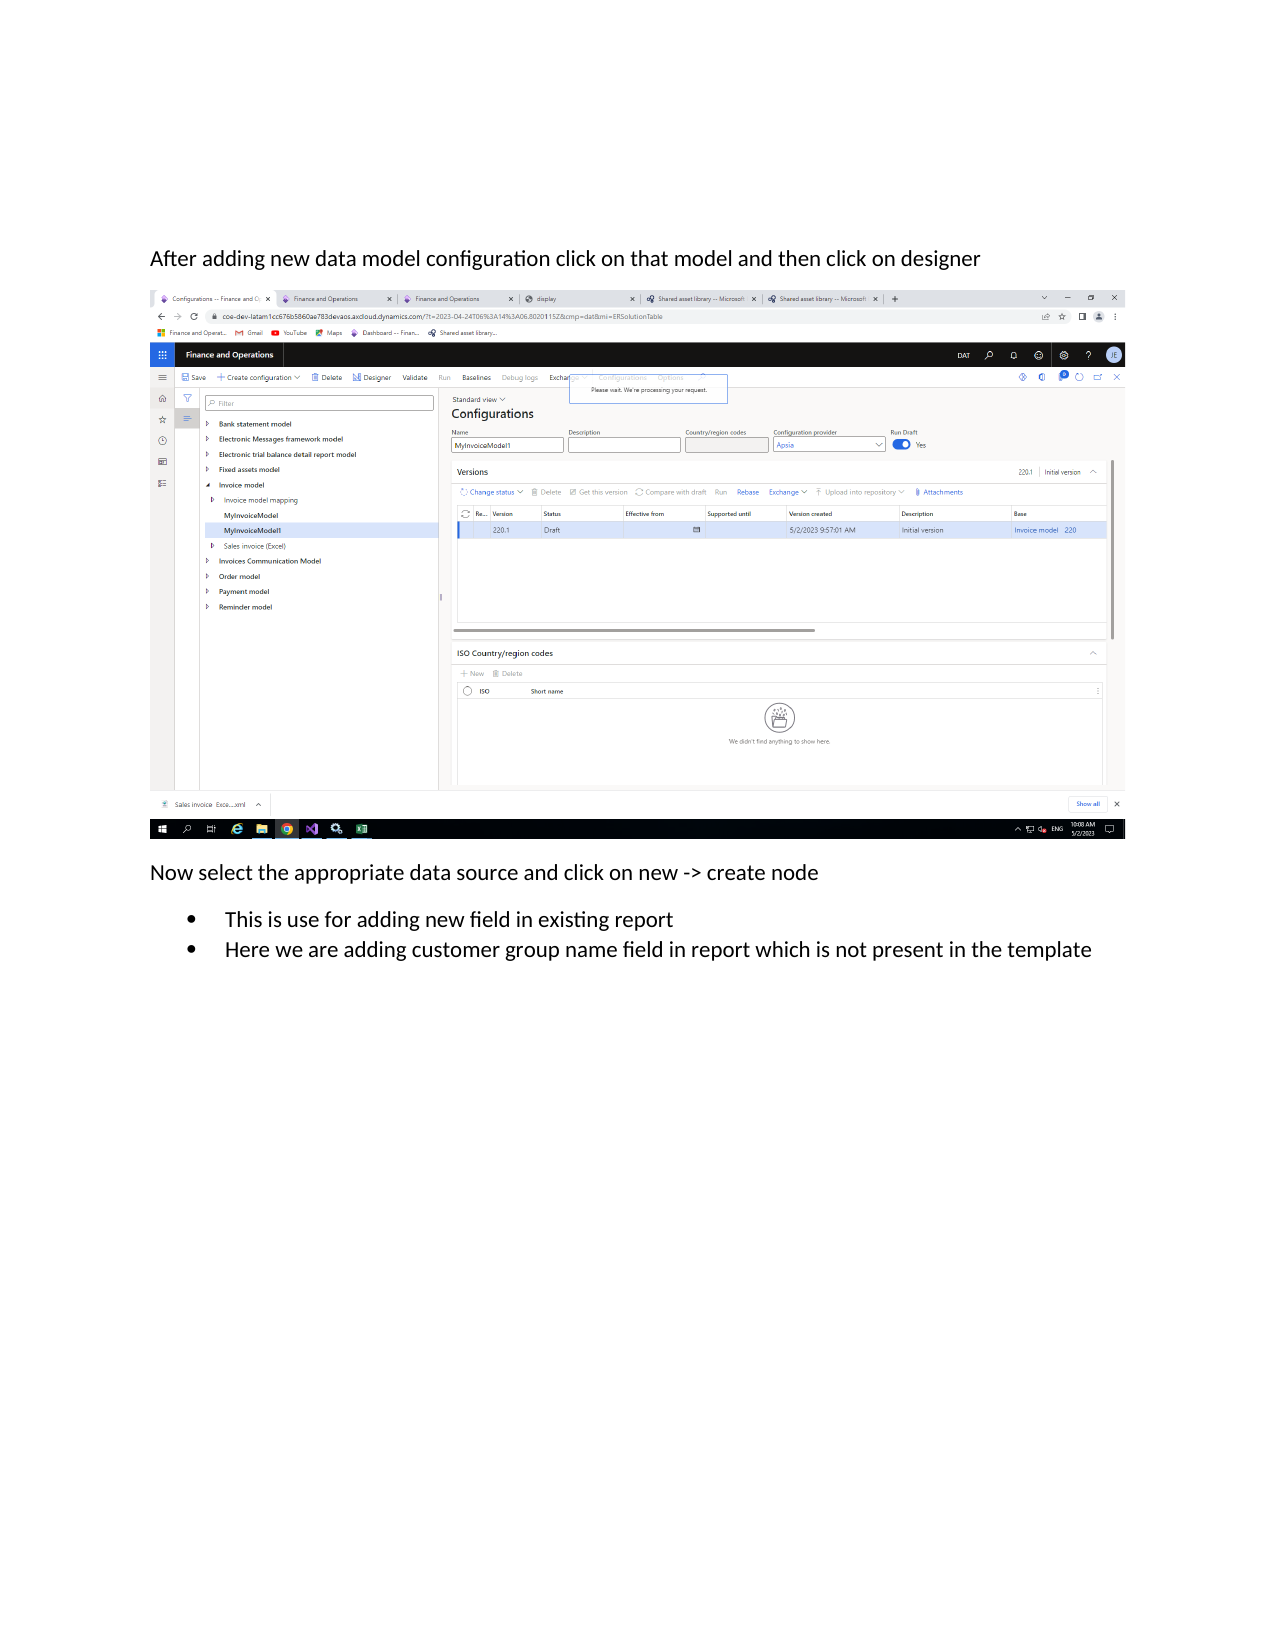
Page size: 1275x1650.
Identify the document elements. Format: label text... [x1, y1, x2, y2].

picture [150, 290, 1125, 839]
list Here we are adding customer group name field in report which is not present in the template [187, 935, 1125, 963]
list This is use for adding new field in existing report [187, 905, 1125, 933]
text After adding new data model configuration click on that model and then click on designer [150, 244, 1125, 272]
text Now select the appropriate data source and click on new -> create node [150, 858, 1125, 886]
